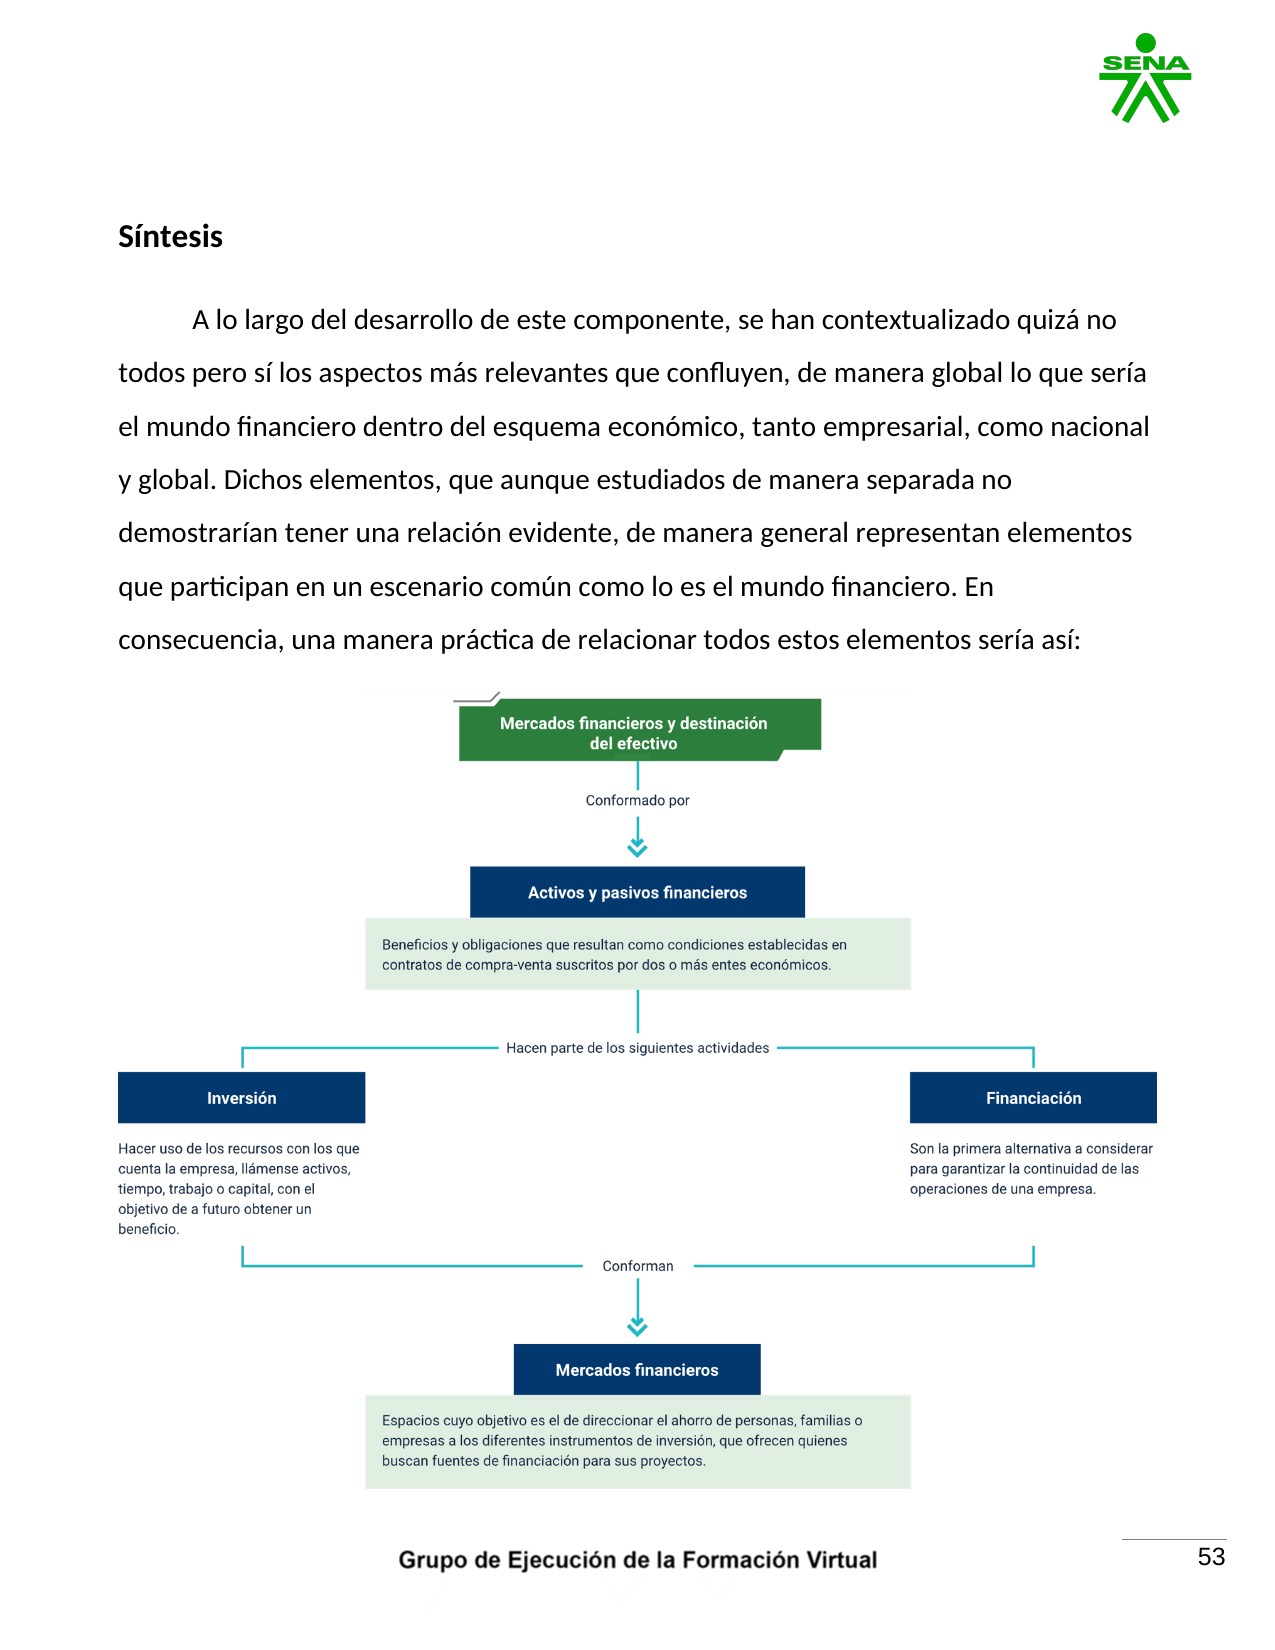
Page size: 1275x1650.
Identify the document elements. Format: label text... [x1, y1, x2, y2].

picture [0, 1500, 1275, 1611]
picture [118, 691, 1157, 1489]
picture [1099, 33, 1192, 123]
text A lo largo del desarrollo de este componente, se han contextualizado quizá no todos pero sí los aspectos más relevantes que confluyen, de manera global lo que sería el mundo financiero dentro del esquema económico, tanto empresarial, como nacional y global. Dichos elementos, que aunque estudiados de manera separada no demostrarían tener una relación evidente, de manera general representan elementos que participan en un escenario común como lo es el mundo financiero. En consecuencia, una manera práctica de relacionar todos estos elementos sería así: [118, 301, 1157, 657]
text Síntesis [118, 215, 1157, 255]
